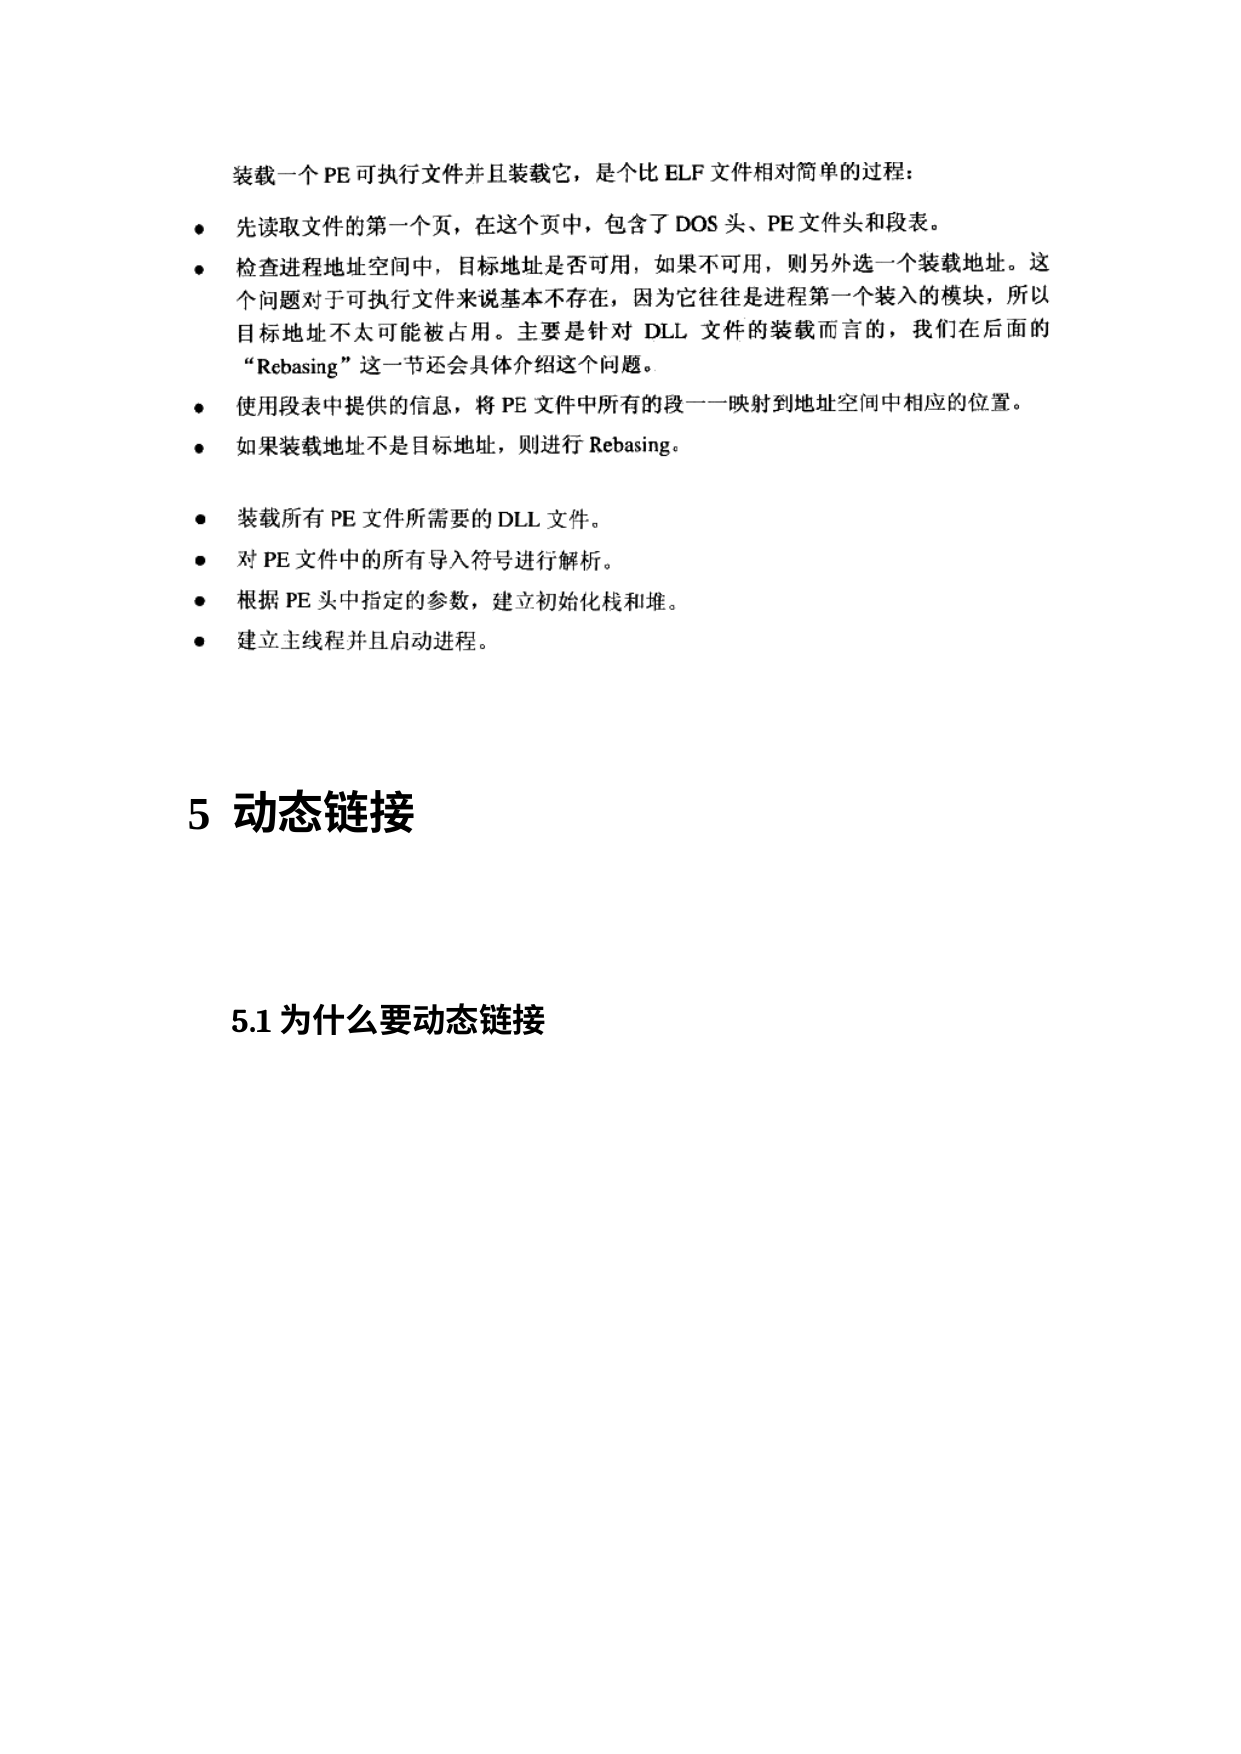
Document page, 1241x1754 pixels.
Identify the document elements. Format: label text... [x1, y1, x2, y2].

picture [187, 162, 1053, 461]
picture [187, 501, 1053, 654]
subtitle 5.1 为什么要动态链接 [231, 986, 1028, 1051]
subtitle 动态链接 [187, 761, 1053, 858]
